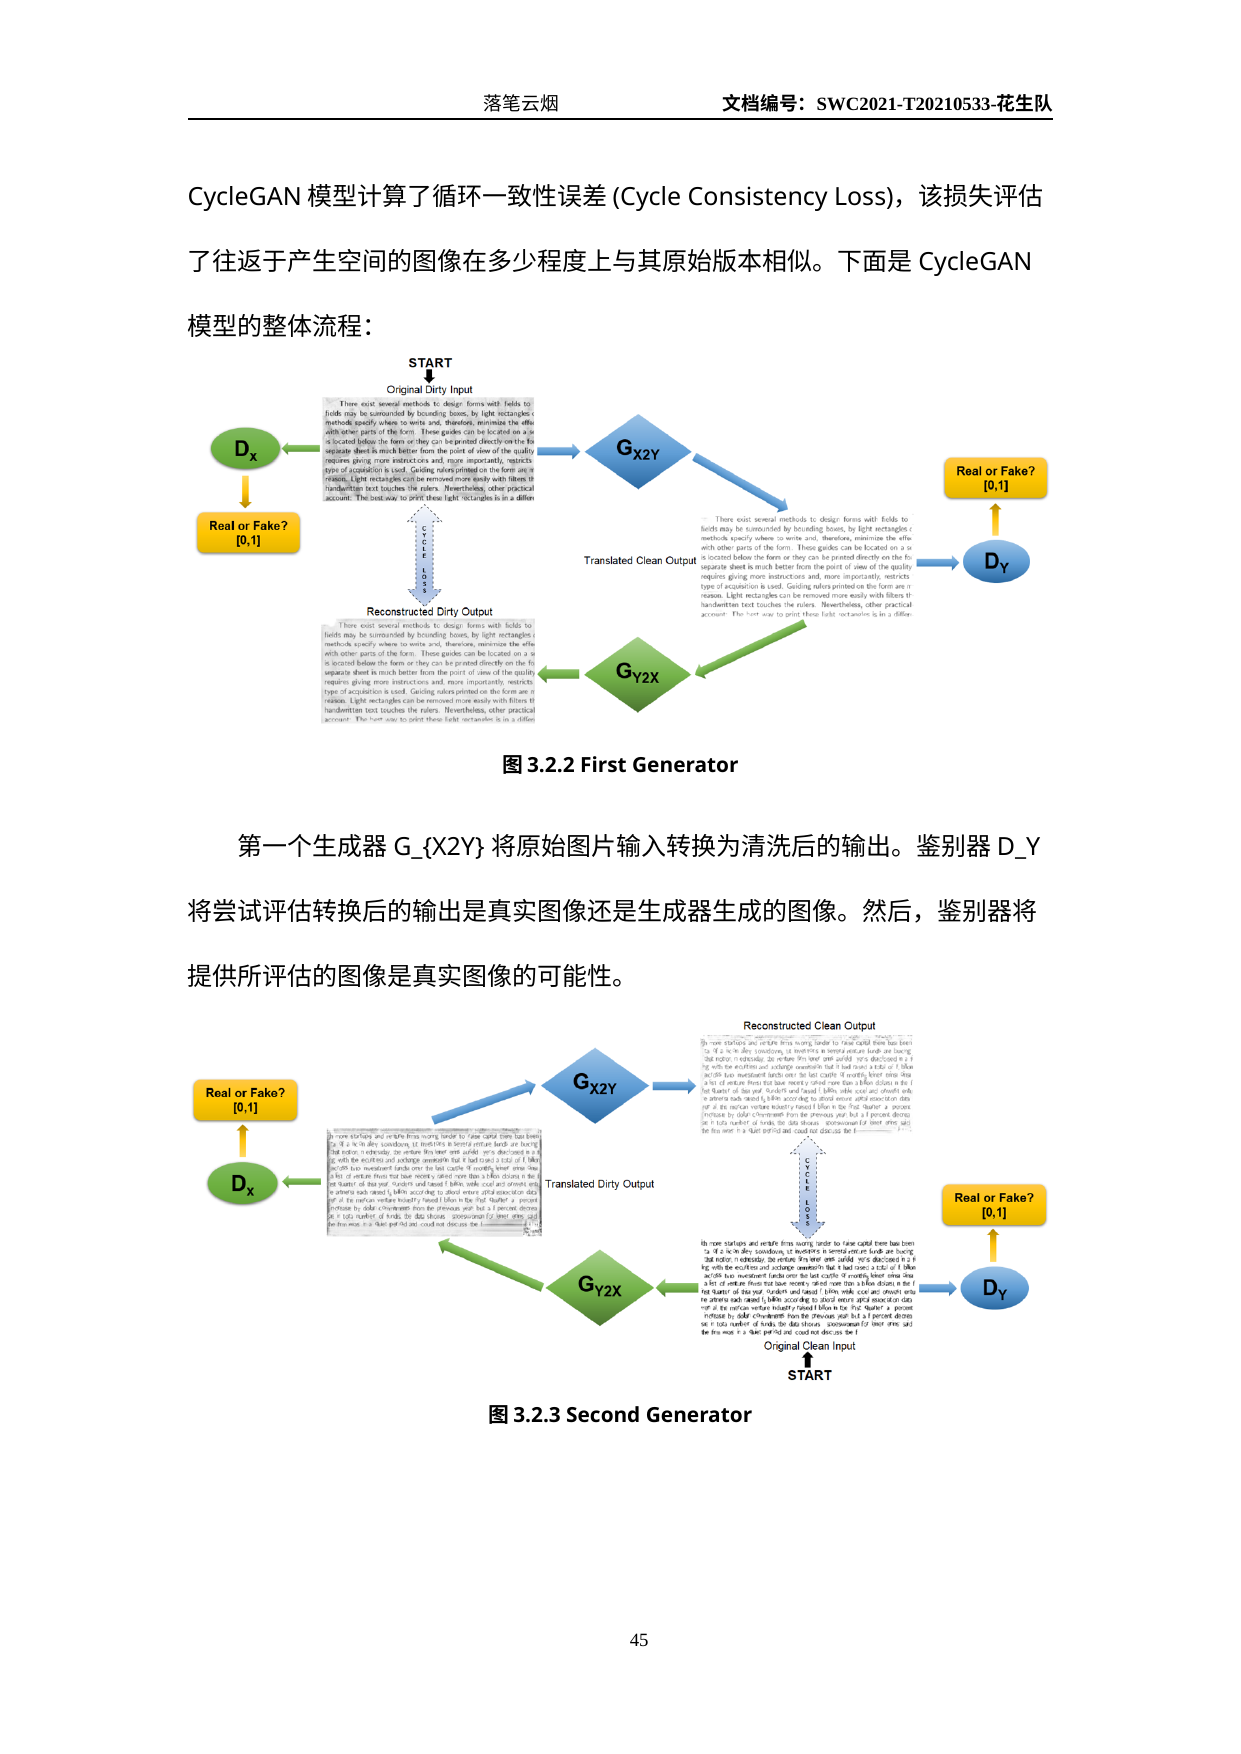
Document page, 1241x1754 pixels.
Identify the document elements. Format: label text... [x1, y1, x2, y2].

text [187, 162, 1053, 357]
text 图3.2.2 First Generator [187, 747, 1053, 779]
picture [187, 1019, 1053, 1385]
text 图3.2.3 Second Generator [187, 1397, 1053, 1429]
text 第一个生成器 G_{X2Y} 将原始图片输入转换为清洗后的输出。鉴别器 D_Y 将尝试评估转换后的输出是真实图像还是生成器生成的图像。然后，鉴别器将提供所评估的图像是真实图像的可能性。 [187, 812, 1053, 1007]
picture [187, 357, 1053, 726]
